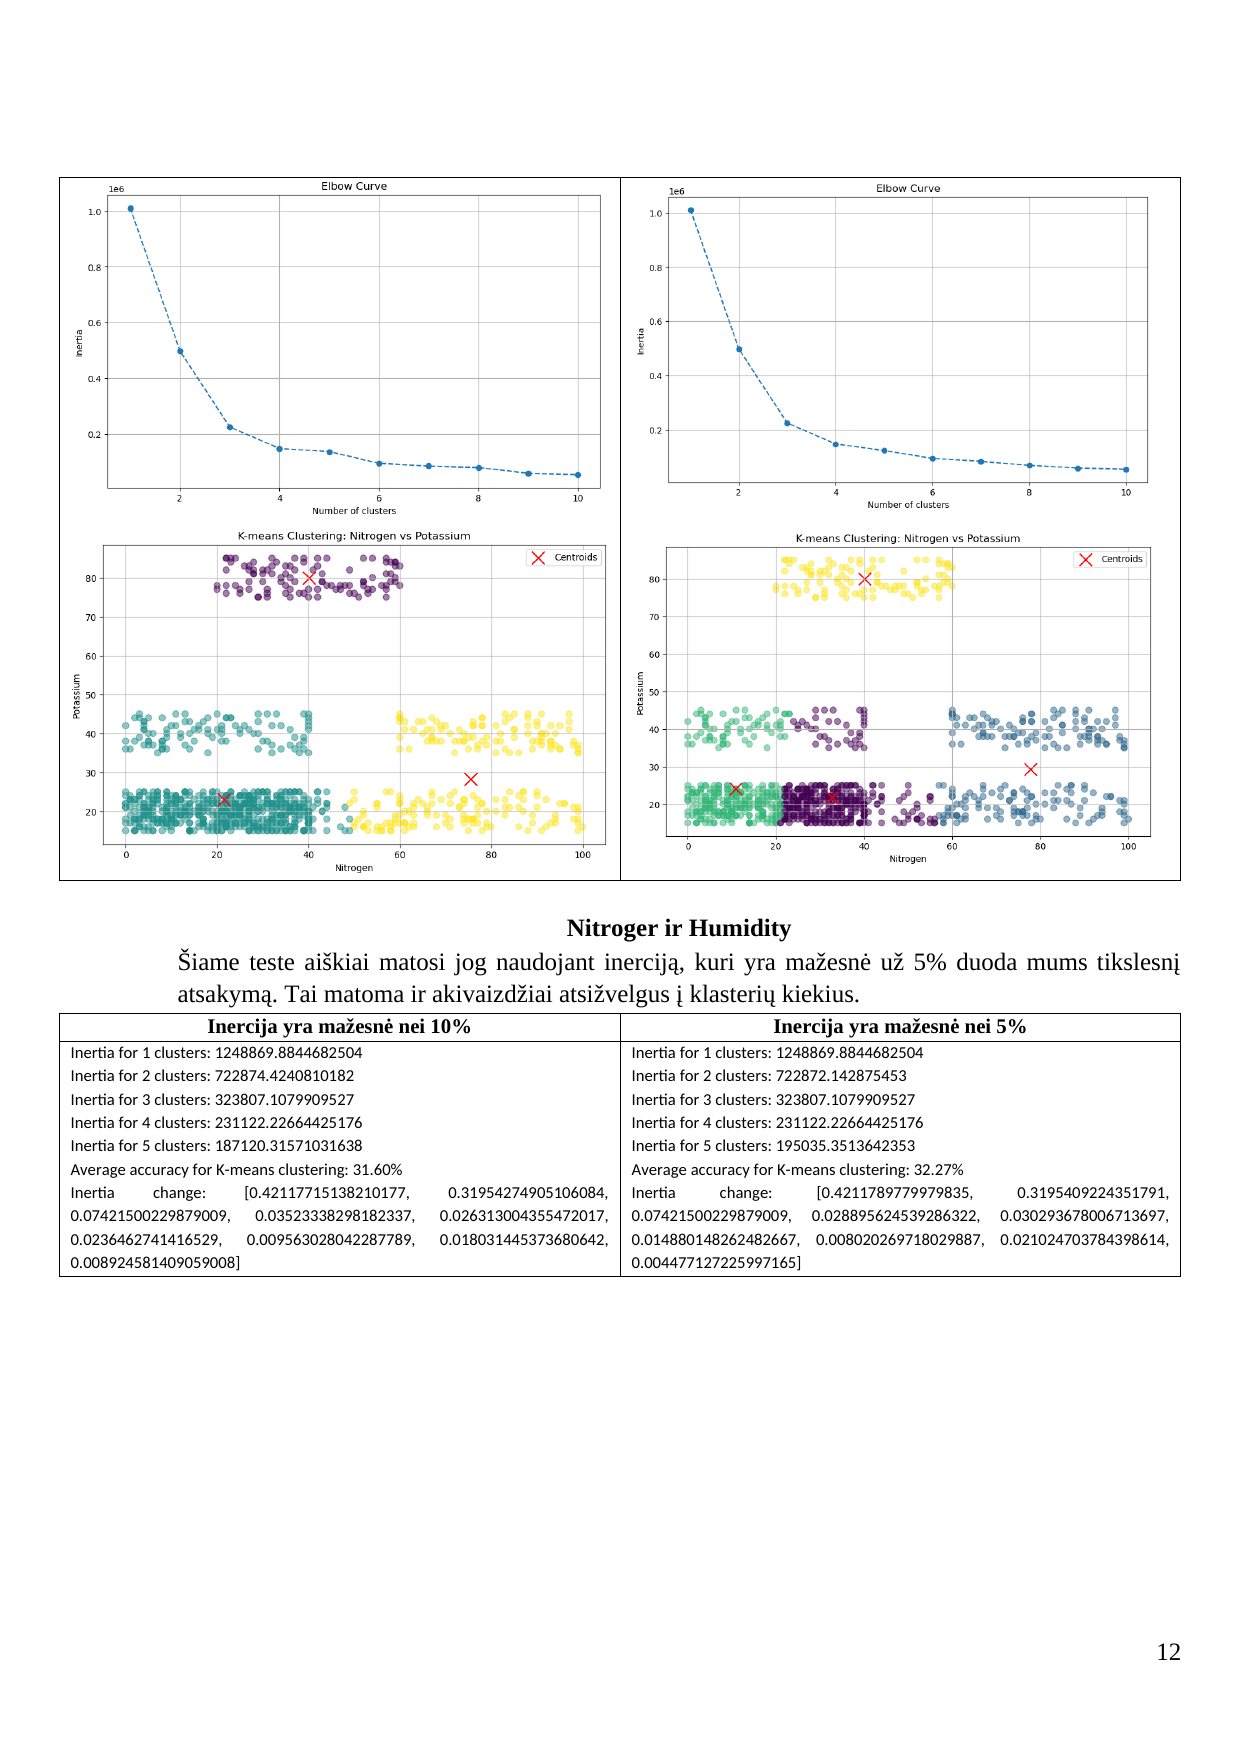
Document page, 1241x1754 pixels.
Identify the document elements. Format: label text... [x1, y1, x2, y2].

picture [631, 178, 1164, 523]
text Šiame teste aiškiai matosi jog naudojant inerciją, kuri yra mažesnė už 5% duoda mums tikslesnį atsakymą. Tai matoma ir akivaizdžiai atsižvelgus į klasterių kiekius. [177, 947, 1181, 1008]
text Nitroger ir Humidity [177, 913, 1181, 942]
picture [631, 526, 1164, 871]
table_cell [621, 1042, 1180, 1276]
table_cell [621, 178, 1180, 879]
picture [73, 178, 613, 522]
picture [70, 525, 615, 876]
table_header Inercija yra mažesnė nei 5% [621, 1014, 1180, 1041]
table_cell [60, 1042, 620, 1276]
table_header Inercija yra mažesnė nei 10% [60, 1014, 620, 1041]
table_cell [60, 178, 620, 879]
